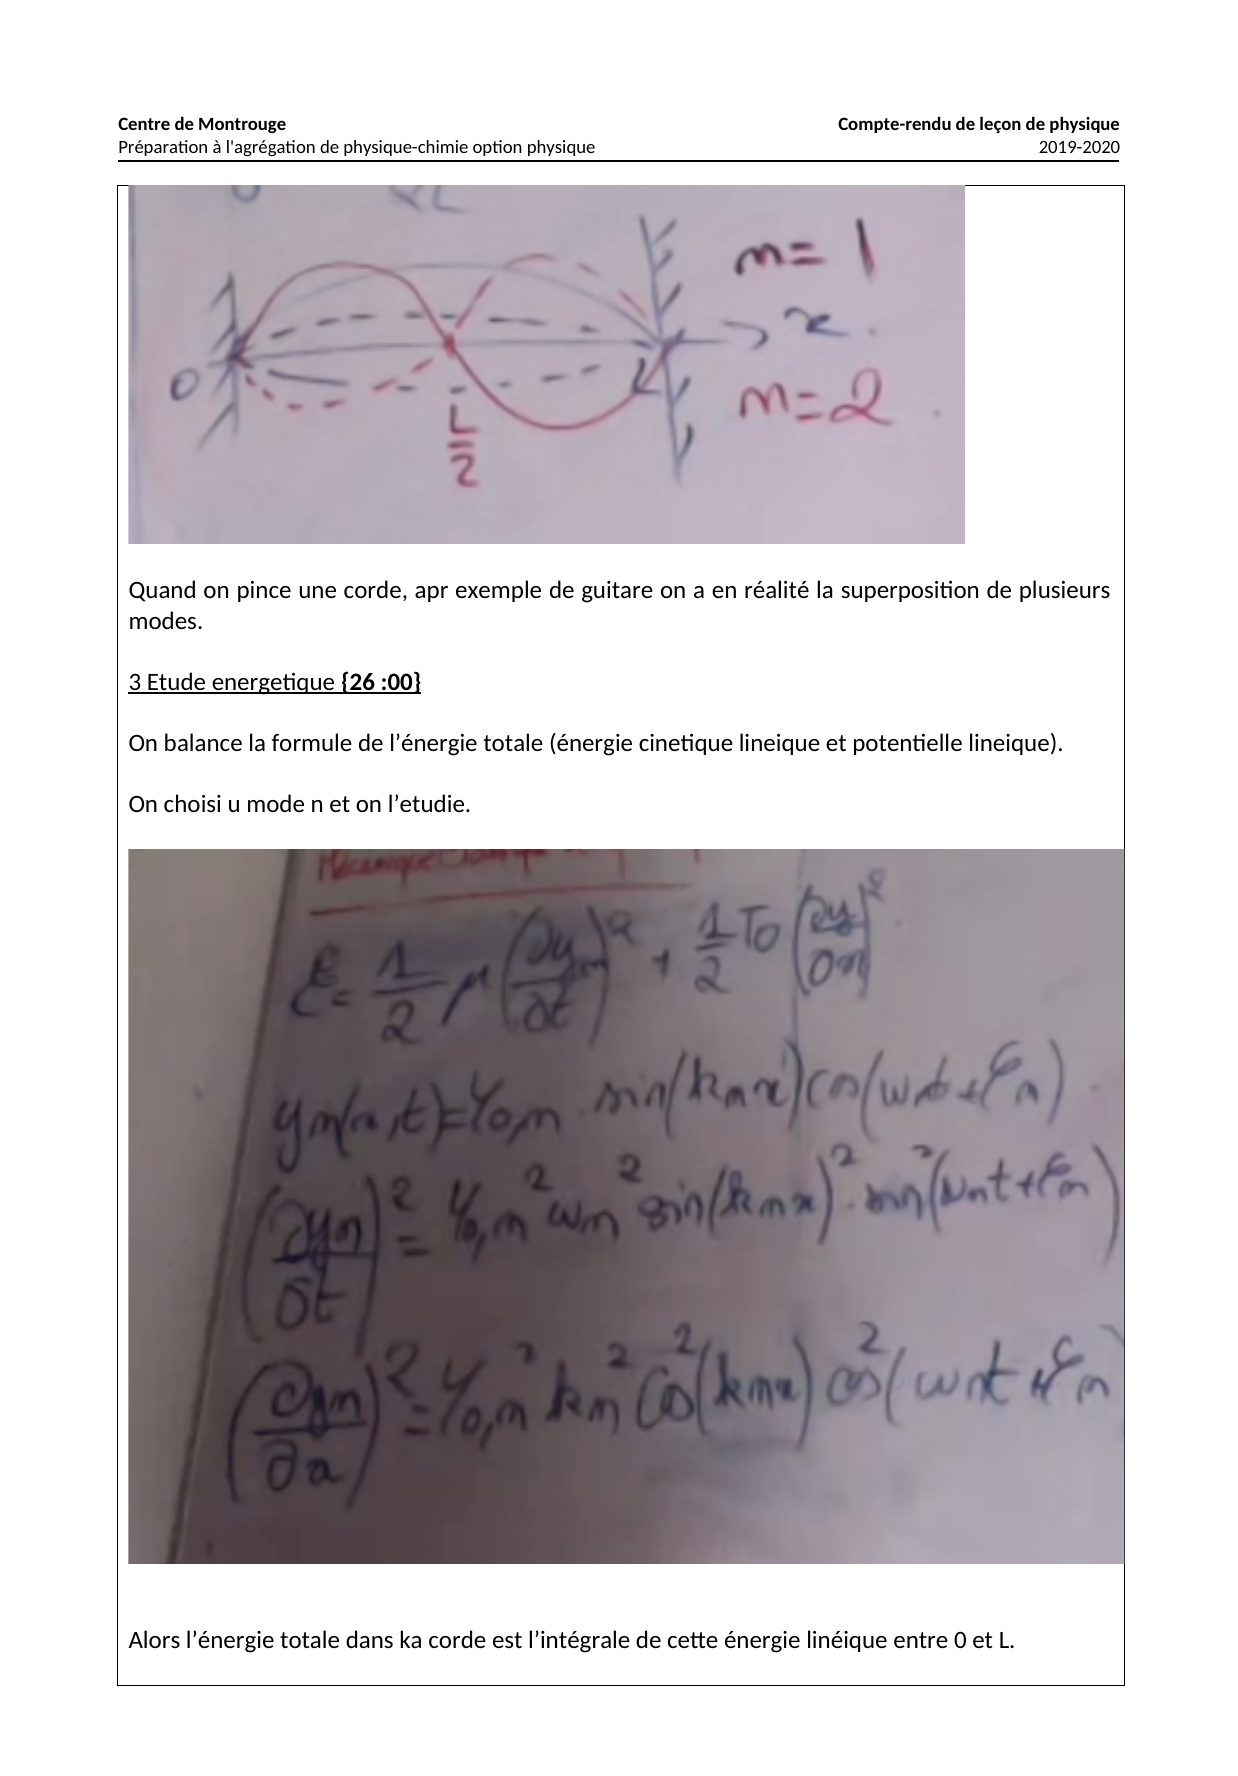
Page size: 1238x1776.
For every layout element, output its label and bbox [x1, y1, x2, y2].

picture [128, 185, 966, 544]
table_cell [118, 186, 1124, 1685]
picture [128, 849, 1125, 1564]
